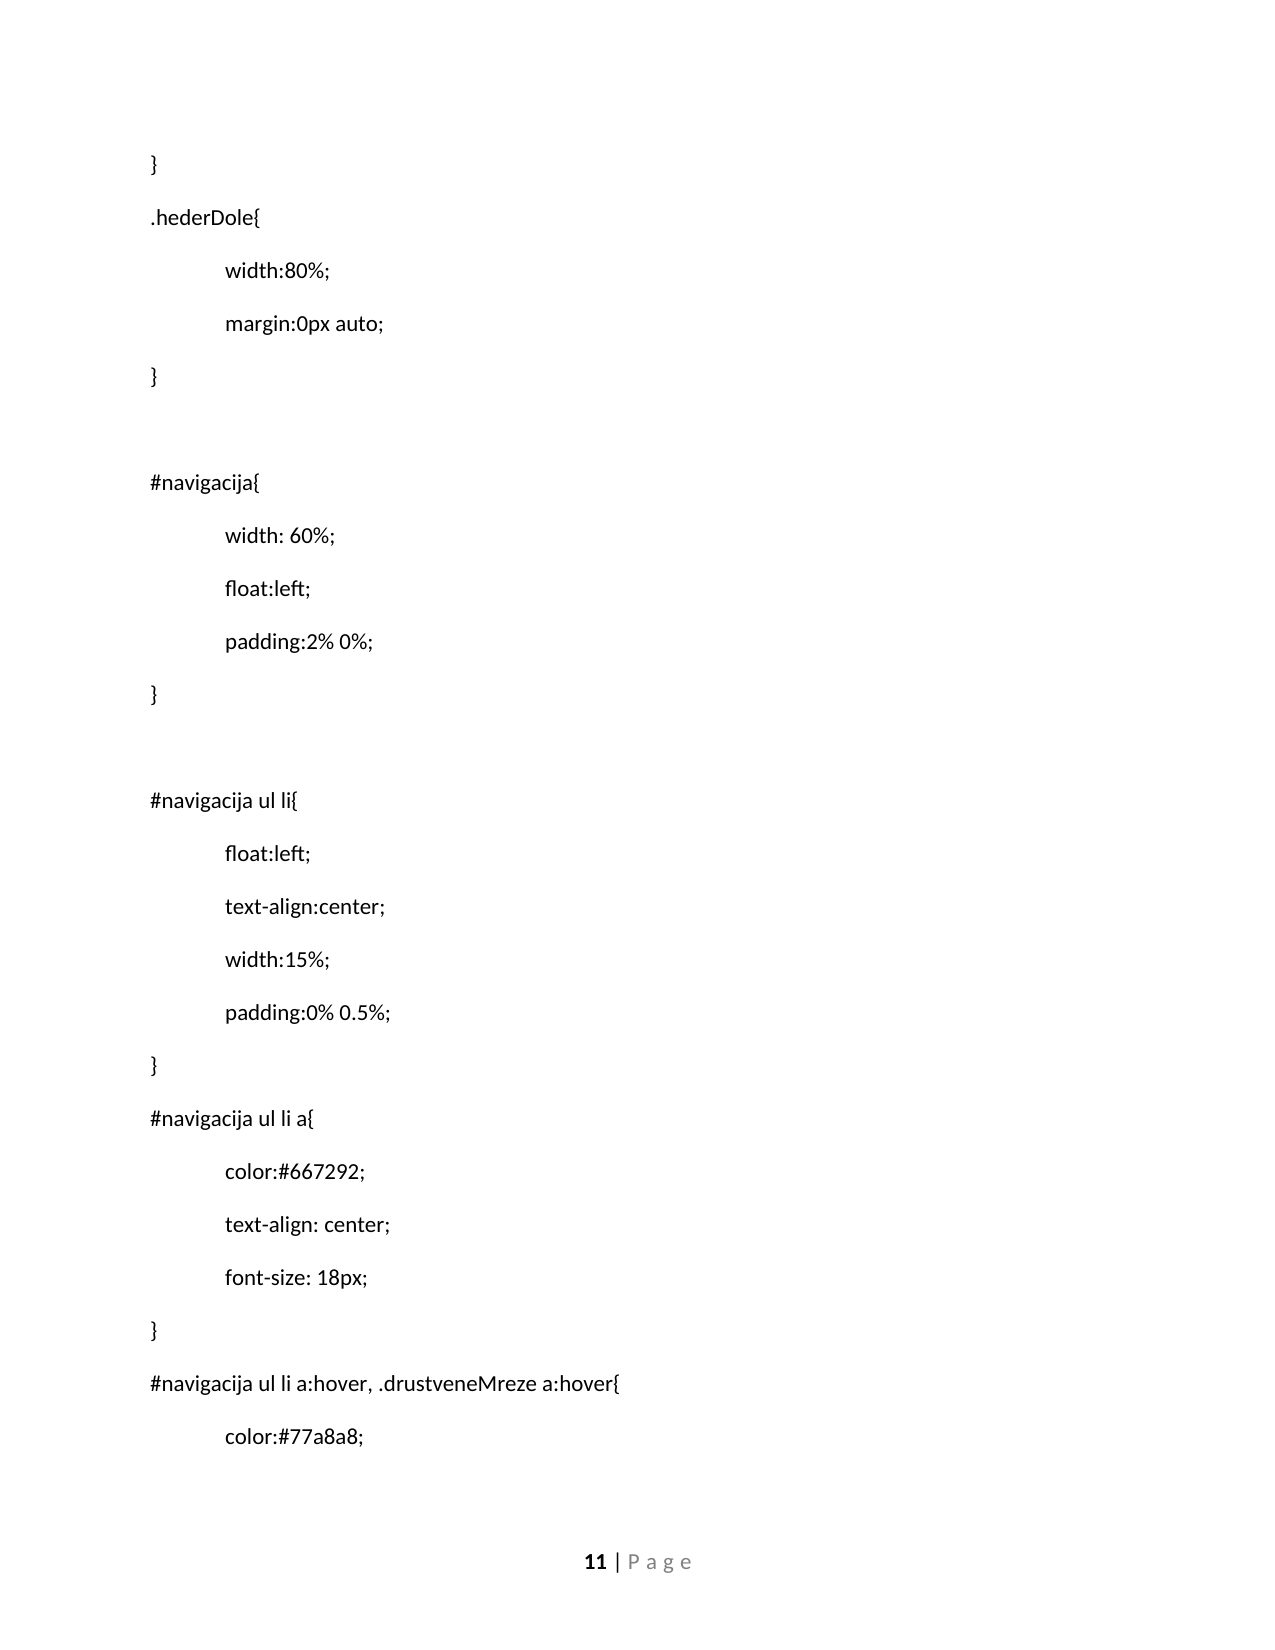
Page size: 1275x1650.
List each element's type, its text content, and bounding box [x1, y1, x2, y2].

text } [150, 1051, 1125, 1079]
text #navigacija ul li{ [150, 786, 1125, 814]
text } [150, 150, 1125, 178]
text padding:2% 0%; [150, 627, 1125, 655]
text float:left; [150, 839, 1125, 867]
text #navigacija ul li a:hover, .drustveneMreze a:hover{ [150, 1369, 1125, 1397]
text width:80%; [150, 256, 1125, 284]
text color:#77a8a8; [150, 1422, 1125, 1451]
text } [150, 1316, 1125, 1344]
text font-size: 18px; [150, 1263, 1125, 1291]
text .hederDole{ [150, 203, 1125, 231]
text } [150, 362, 1125, 390]
text margin:0px auto; [150, 309, 1125, 337]
text #navigacija ul li a{ [150, 1104, 1125, 1132]
text float:left; [150, 574, 1125, 602]
text width: 60%; [150, 521, 1125, 549]
text color:#667292; [150, 1157, 1125, 1185]
text padding:0% 0.5%; [150, 998, 1125, 1026]
text text-align:center; [150, 892, 1125, 920]
text } [150, 680, 1125, 708]
text text-align: center; [150, 1210, 1125, 1238]
text width:15%; [150, 945, 1125, 973]
text #navigacija{ [150, 468, 1125, 496]
